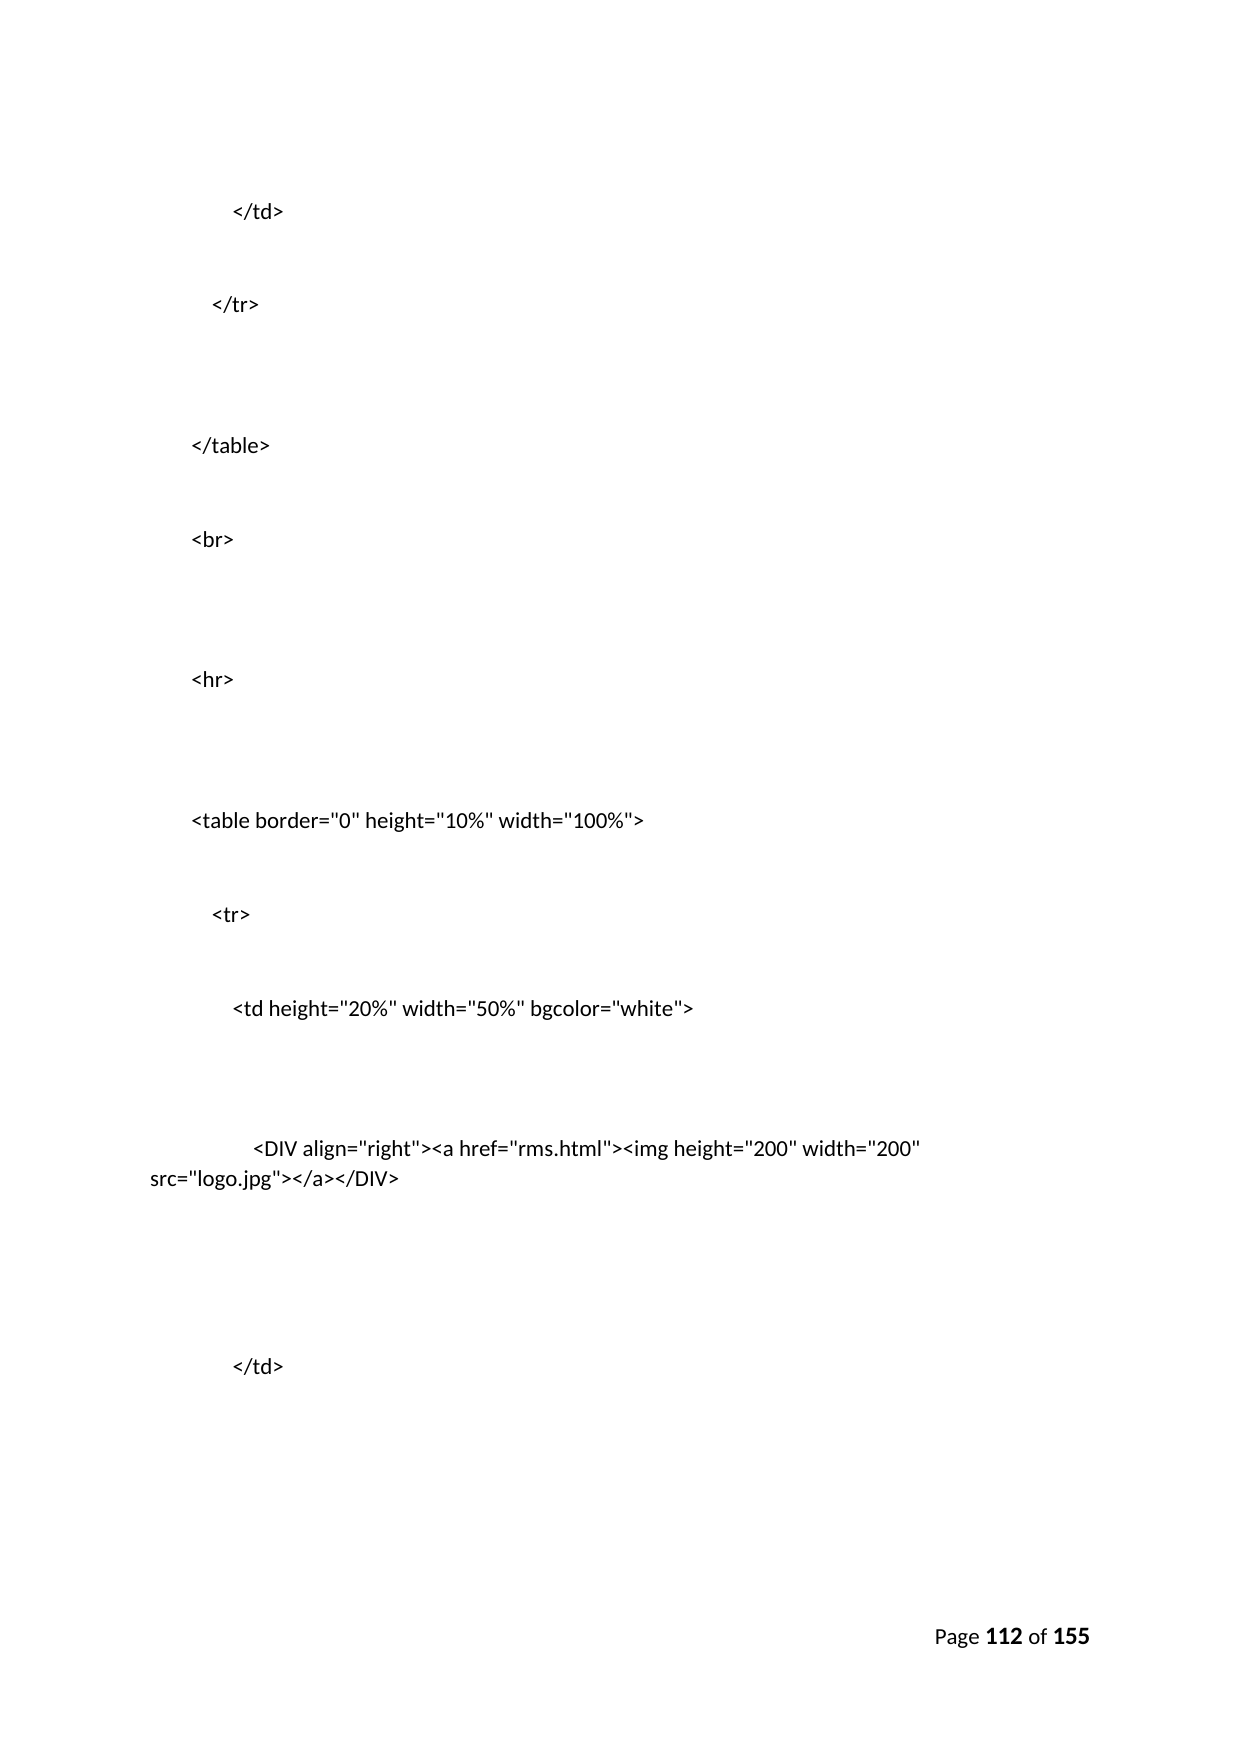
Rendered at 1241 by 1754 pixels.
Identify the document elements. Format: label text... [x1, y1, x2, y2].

text <td height="20%" width="50%" bgcolor="white"> [150, 994, 1090, 1022]
text </td> [150, 197, 1090, 225]
text <hr> [150, 666, 1090, 694]
text <table border="0" height="10%" width="100%"> [150, 806, 1090, 834]
text <br> [150, 525, 1090, 553]
text <DIV align="right"><a href="rms.html"><img height="200" width="200" src="logo.jpg"></a></DIV> [150, 1134, 1090, 1193]
text </table> [150, 431, 1090, 459]
text <tr> [150, 900, 1090, 928]
text </td> [150, 1352, 1090, 1380]
text </tr> [150, 291, 1090, 319]
